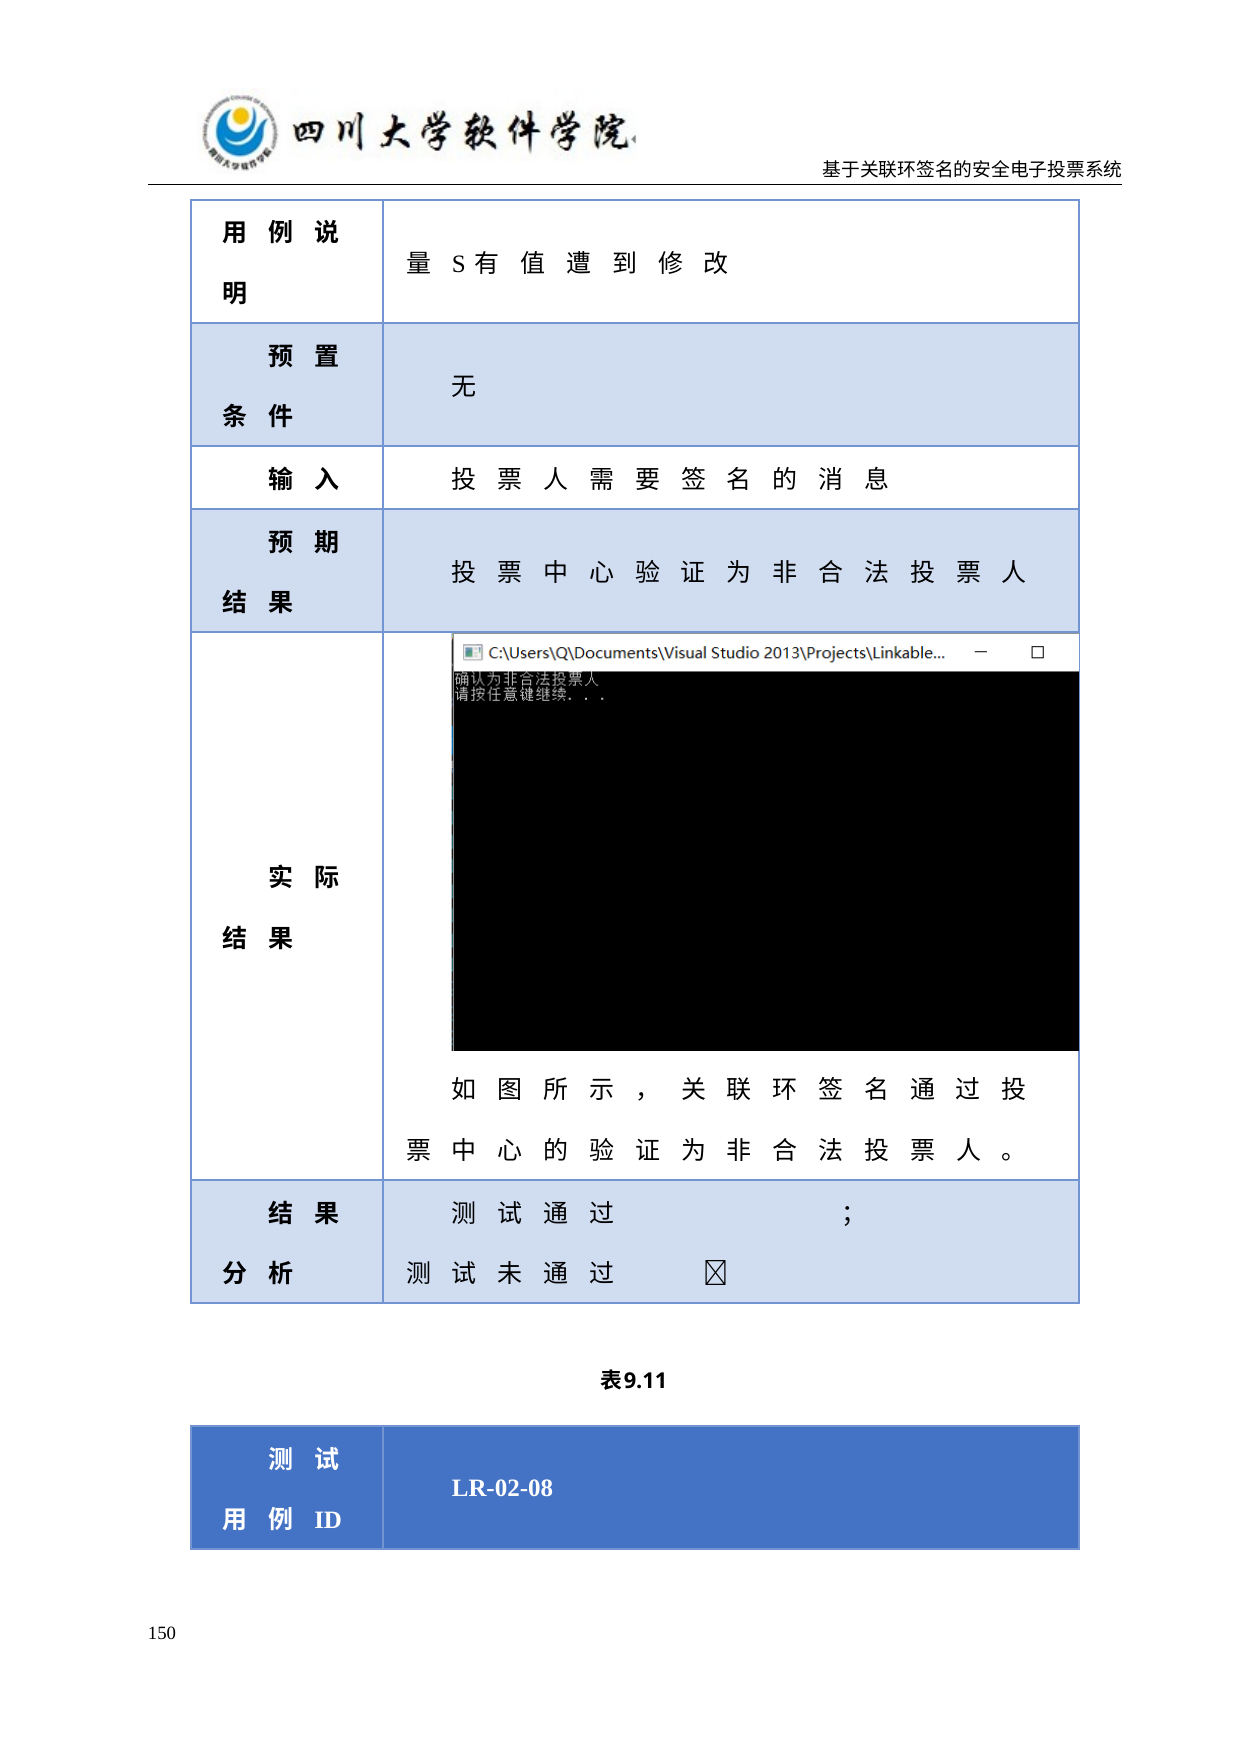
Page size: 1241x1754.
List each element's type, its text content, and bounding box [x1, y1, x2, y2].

picture [197, 88, 639, 177]
table_cell 输入 [192, 447, 382, 508]
table_cell 预置条件 [192, 324, 382, 445]
table_cell 投票中心验证为非合法投票人 [384, 510, 1078, 631]
table_cell 测试用例说明 [192, 201, 382, 322]
table_cell 实际结果 [192, 633, 382, 1179]
picture [451, 633, 1079, 1051]
table_cell 投票人需要签名的消息 [384, 447, 1078, 508]
table_cell 预期结果 [192, 510, 382, 631]
table_header 测试用例ID [192, 1427, 382, 1548]
table_header LR-02-08 [384, 1427, 1078, 1548]
table_cell 测试通过 ； 测试未通过 [384, 1181, 1078, 1302]
table_cell 关联环签名在验证阶段参数向量S有值遭到修改 [384, 201, 1078, 322]
text 表9.11 [154, 1349, 1116, 1410]
table_cell 无 [384, 324, 1078, 445]
table_cell 如图所示，关联环签名通过投票中心的验证为非合法投票人。 [384, 633, 1078, 1179]
table_cell 结果分析 [192, 1181, 382, 1302]
